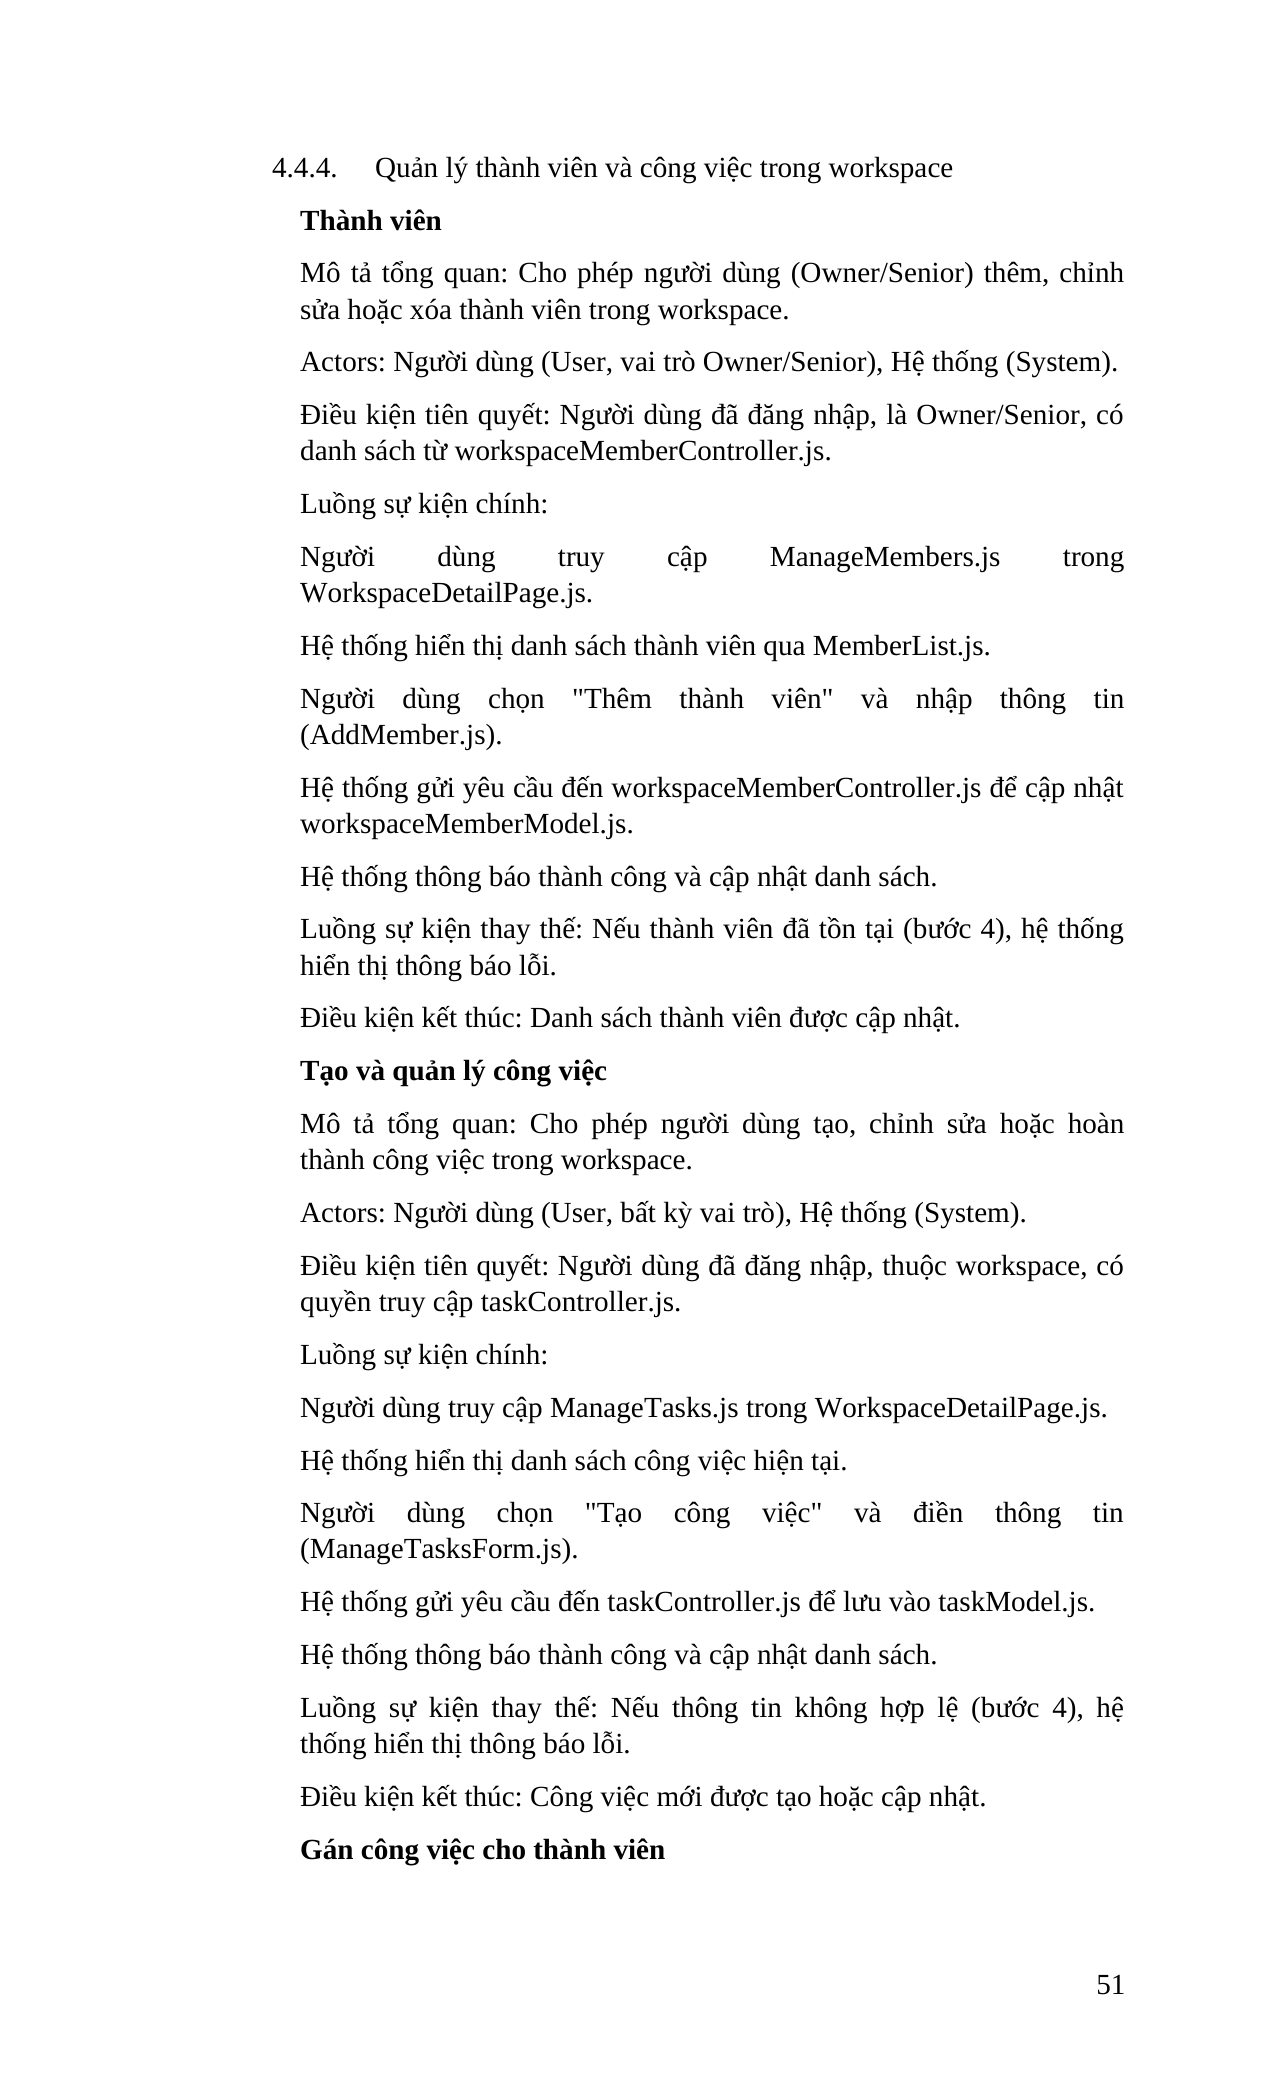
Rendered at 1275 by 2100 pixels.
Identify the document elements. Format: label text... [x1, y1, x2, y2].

text Actors: Người dùng (User, vai trò Owner/Senior), Hệ thống (System). [300, 344, 1125, 378]
text Hệ thống gửi yêu cầu đến taskController.js để lưu vào taskModel.js. [300, 1584, 1125, 1618]
text Hệ thống thông báo thành công và cập nhật danh sách. [300, 1637, 1125, 1671]
text Người dùng truy cập ManageTasks.js trong WorkspaceDetailPage.js. [300, 1390, 1125, 1423]
list Quản lý thành viên và công việc trong workspace [337, 150, 1125, 183]
text Mô tả tổng quan: Cho phép người dùng tạo, chỉnh sửa hoặc hoàn thành công việc trong workspace. [300, 1106, 1125, 1176]
text Hệ thống hiển thị danh sách công việc hiện tại. [300, 1443, 1125, 1476]
text Tạo và quản lý công việc [225, 1053, 1125, 1087]
text Luồng sự kiện thay thế: Nếu thành viên đã tồn tại (bước 4), hệ thống hiển thị thông báo lỗi. [300, 912, 1125, 981]
text Điều kiện kết thúc: Công việc mới được tạo hoặc cập nhật. [300, 1779, 1125, 1812]
text Người dùng truy cập ManageMembers.js trong WorkspaceDetailPage.js. [300, 539, 1125, 609]
text Hệ thống gửi yêu cầu đến workspaceMemberController.js để cập nhật workspaceMemberModel.js. [300, 770, 1125, 839]
text Điều kiện tiên quyết: Người dùng đã đăng nhập, thuộc workspace, có quyền truy cập taskController.js. [300, 1248, 1125, 1318]
text Mô tả tổng quan: Cho phép người dùng (Owner/Senior) thêm, chỉnh sửa hoặc xóa thành viên trong workspace. [300, 256, 1125, 325]
text Gán công việc cho thành viên [225, 1832, 1125, 1865]
text Hệ thống thông báo thành công và cập nhật danh sách. [300, 859, 1125, 892]
text Actors: Người dùng (User, bất kỳ vai trò), Hệ thống (System). [300, 1195, 1125, 1229]
text Thành viên [150, 203, 1125, 236]
text Luồng sự kiện thay thế: Nếu thông tin không hợp lệ (bước 4), hệ thống hiển thị thông báo lỗi. [300, 1690, 1125, 1760]
text Người dùng chọn "Tạo công việc" và điền thông tin (ManageTasksForm.js). [300, 1495, 1125, 1565]
text Hệ thống hiển thị danh sách thành viên qua MemberList.js. [300, 628, 1125, 662]
text Người dùng chọn "Thêm thành viên" và nhập thông tin (AddMember.js). [300, 681, 1125, 751]
text Luồng sự kiện chính: [300, 1337, 1125, 1371]
text Điều kiện kết thúc: Danh sách thành viên được cập nhật. [300, 1001, 1125, 1034]
text Điều kiện tiên quyết: Người dùng đã đăng nhập, là Owner/Senior, có danh sách từ workspaceMemberController.js. [300, 397, 1125, 467]
text Luồng sự kiện chính: [300, 486, 1125, 520]
